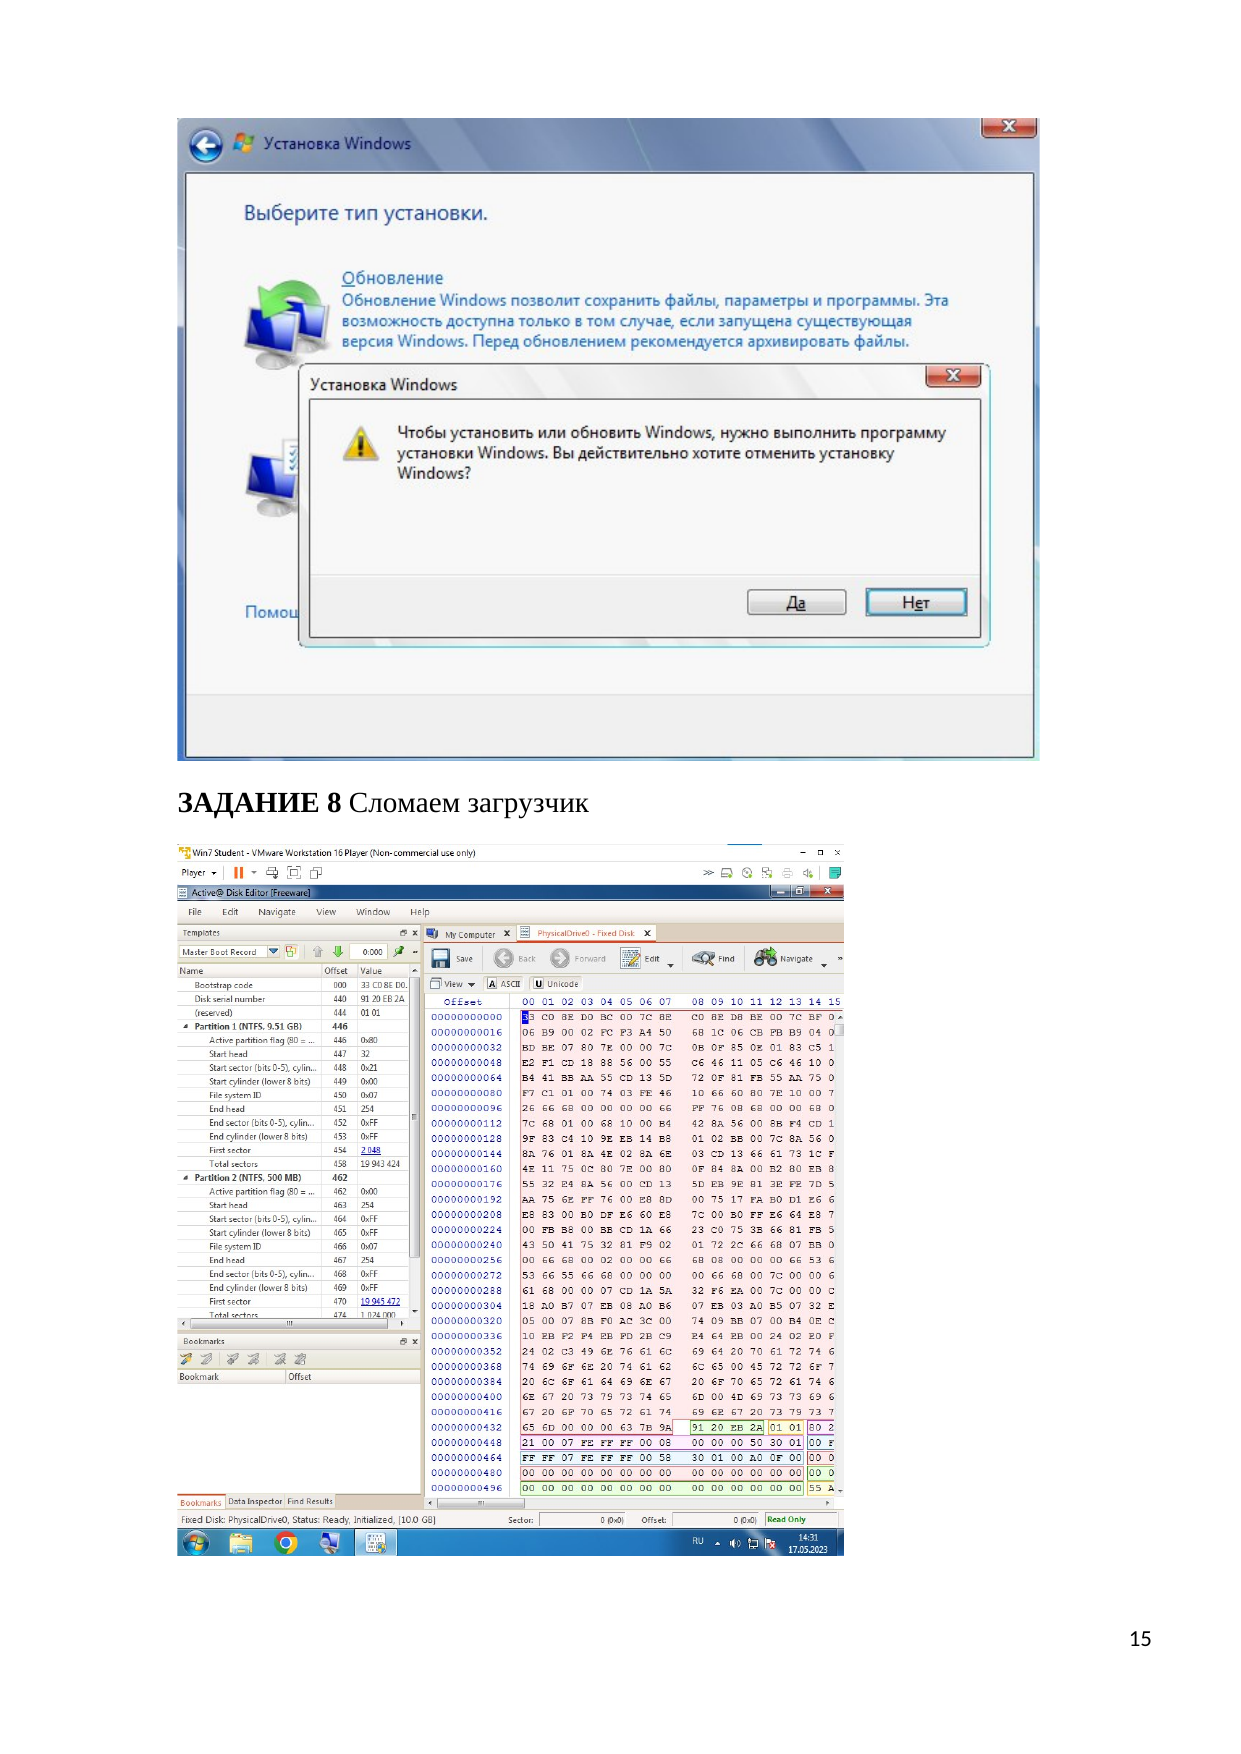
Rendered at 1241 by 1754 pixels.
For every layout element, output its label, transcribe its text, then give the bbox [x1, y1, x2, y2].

picture [177, 118, 1040, 761]
text ЗАДАНИЕ 8 Сломаем загрузчик [177, 785, 1152, 819]
picture [177, 844, 844, 1556]
